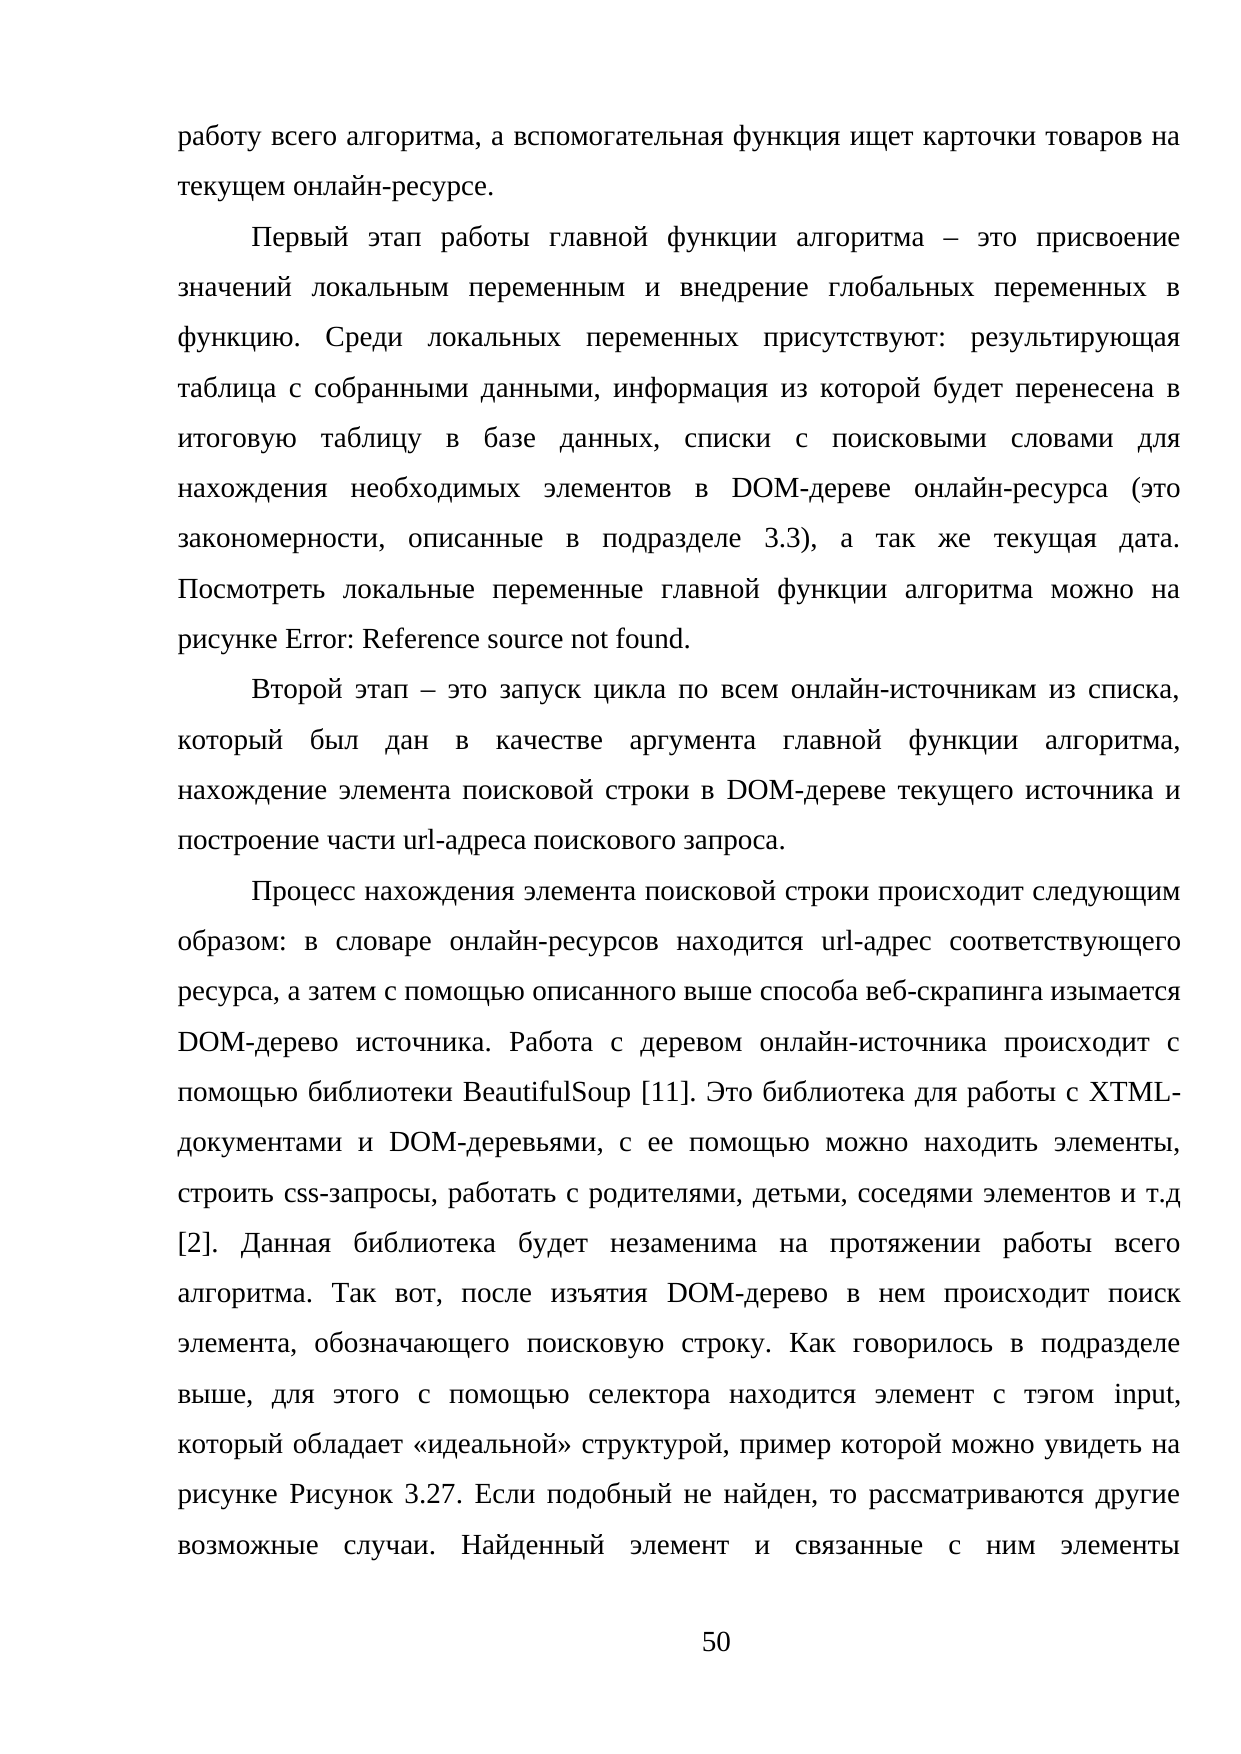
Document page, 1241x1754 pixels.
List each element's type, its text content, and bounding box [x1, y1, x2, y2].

text Второй этап – это запуск цикла по всем онлайн-источникам из списка, который был дан в качестве аргумента главной функции алгоритма, нахождение элемента поисковой строки в DOM-дереве текущего источника и построение части url-адреса поискового запроса. [177, 672, 1181, 856]
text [177, 118, 1181, 202]
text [177, 873, 1181, 1560]
